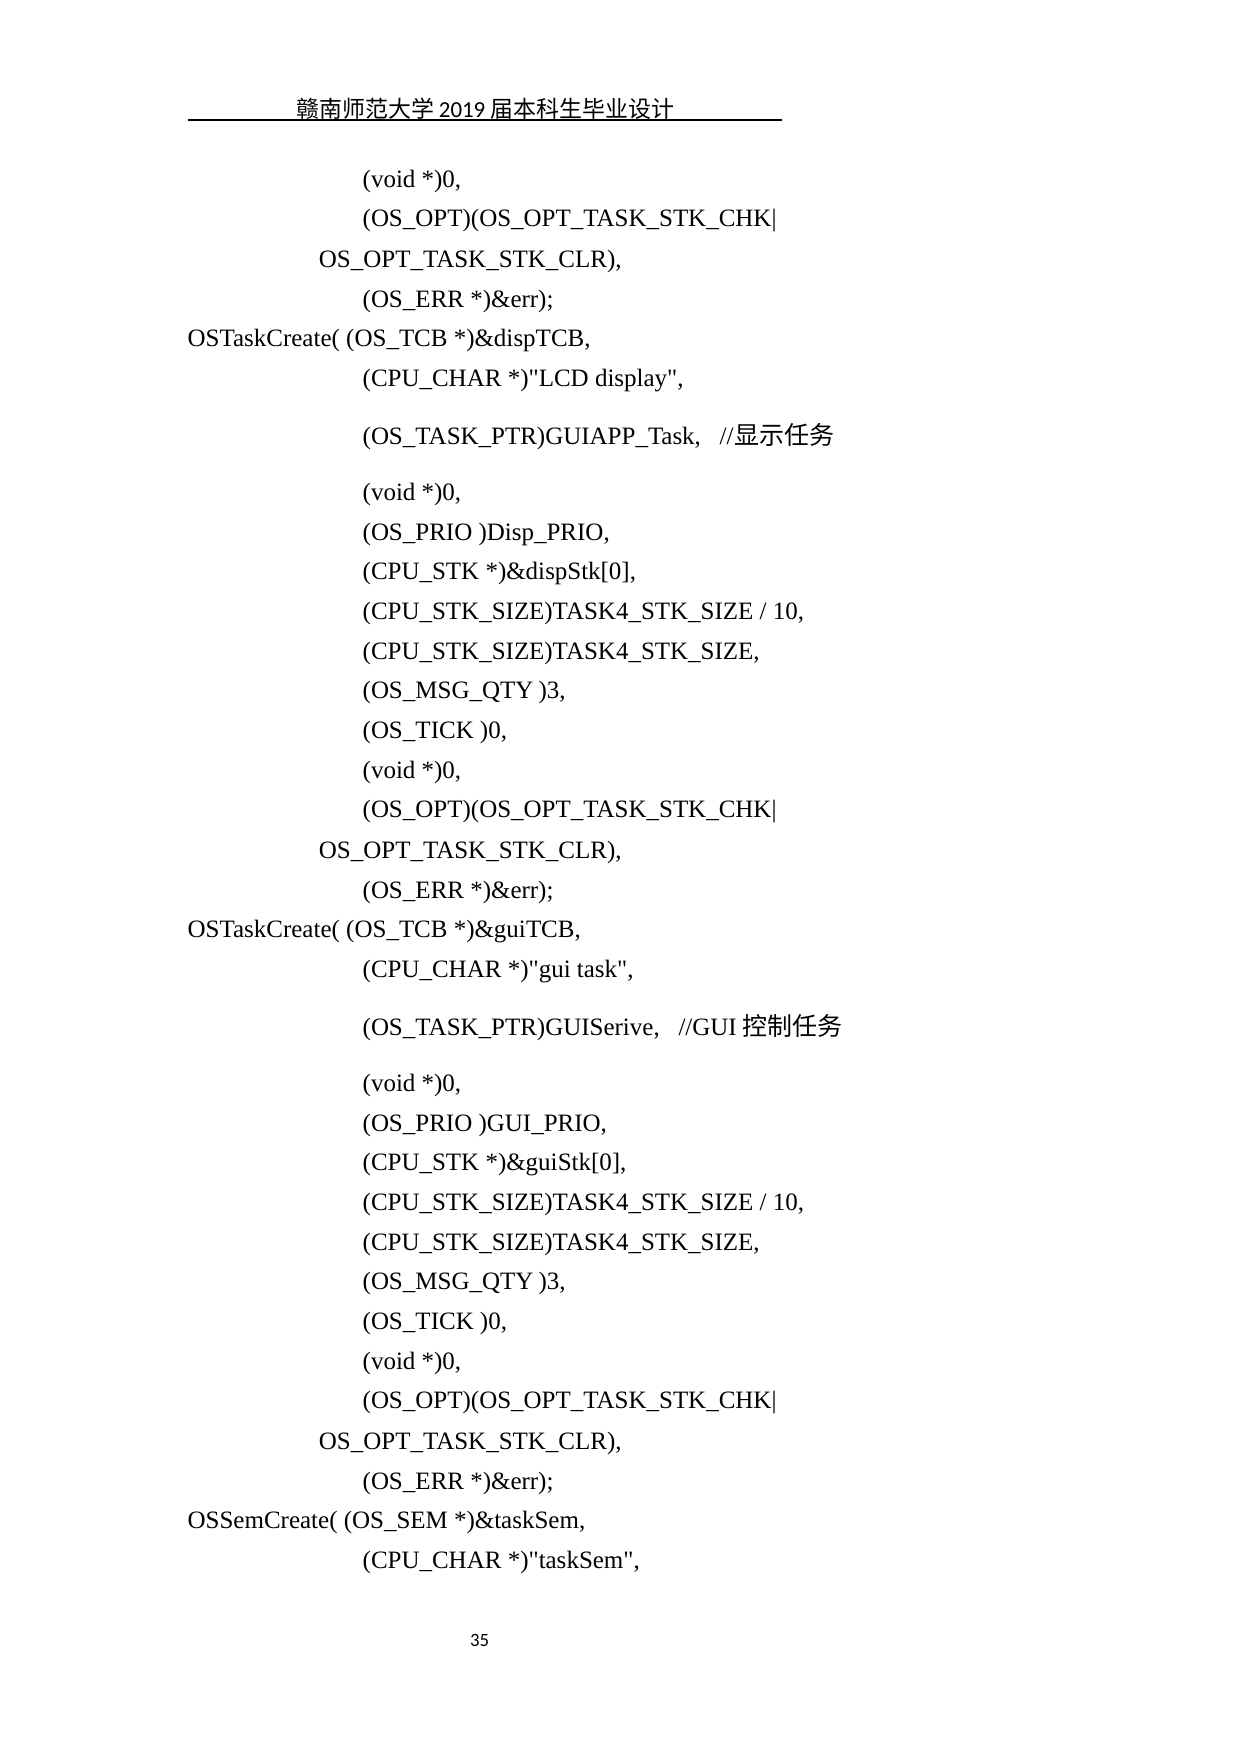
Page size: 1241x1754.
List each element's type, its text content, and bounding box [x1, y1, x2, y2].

text (CPU_CHAR *)"LCD display", [319, 361, 1053, 394]
text (OS_TICK )0, [319, 1304, 1053, 1337]
text (OS_PRIO )Disp_PRIO, [319, 515, 1053, 547]
text (CPU_STK *)&guiStk[0], [319, 1145, 1053, 1178]
text (OS_ERR *)&err); [319, 873, 1053, 905]
text OSTaskCreate( (OS_TCB *)&guiTCB, [187, 913, 1053, 945]
text OSTaskCreate( (OS_TCB *)&dispTCB, [187, 322, 1053, 354]
text (OS_ERR *)&err); [319, 282, 1053, 314]
text (CPU_STK_SIZE)TASK4_STK_SIZE, [319, 634, 1053, 666]
text (OS_MSG_QTY )3, [319, 673, 1053, 706]
text OSSemCreate( (OS_SEM *)&taskSem, [187, 1503, 1053, 1536]
text (OS_ERR *)&err); [319, 1464, 1053, 1496]
text (void *)0, [319, 1344, 1053, 1376]
text (OS_TASK_PTR)GUIAPP_Task, //显示任务 [319, 401, 1053, 466]
text (CPU_STK *)&dispStk[0], [319, 554, 1053, 587]
text (OS_MSG_QTY )3, [319, 1264, 1053, 1297]
text (CPU_STK_SIZE)TASK4_STK_SIZE / 10, [319, 594, 1053, 627]
text (void *)0, [319, 162, 1053, 194]
text (OS_TICK )0, [319, 713, 1053, 746]
text (CPU_STK_SIZE)TASK4_STK_SIZE, [319, 1225, 1053, 1257]
text (OS_OPT)(OS_OPT_TASK_STK_CHK|OS_OPT_TASK_STK_CLR), [319, 202, 1053, 275]
text (OS_OPT)(OS_OPT_TASK_STK_CHK|OS_OPT_TASK_STK_CLR), [319, 793, 1053, 866]
text (CPU_CHAR *)"gui task", [319, 952, 1053, 985]
text (OS_PRIO )GUI_PRIO, [319, 1106, 1053, 1138]
text (CPU_STK_SIZE)TASK4_STK_SIZE / 10, [319, 1185, 1053, 1218]
text (OS_TASK_PTR)GUISerive, //GUI控制任务 [319, 992, 1053, 1057]
text (CPU_CHAR *)"taskSem", [319, 1543, 1053, 1576]
text (void *)0, [319, 475, 1053, 508]
text (void *)0, [319, 1066, 1053, 1098]
text (void *)0, [319, 753, 1053, 785]
text (OS_OPT)(OS_OPT_TASK_STK_CHK|OS_OPT_TASK_STK_CLR), [319, 1383, 1053, 1457]
